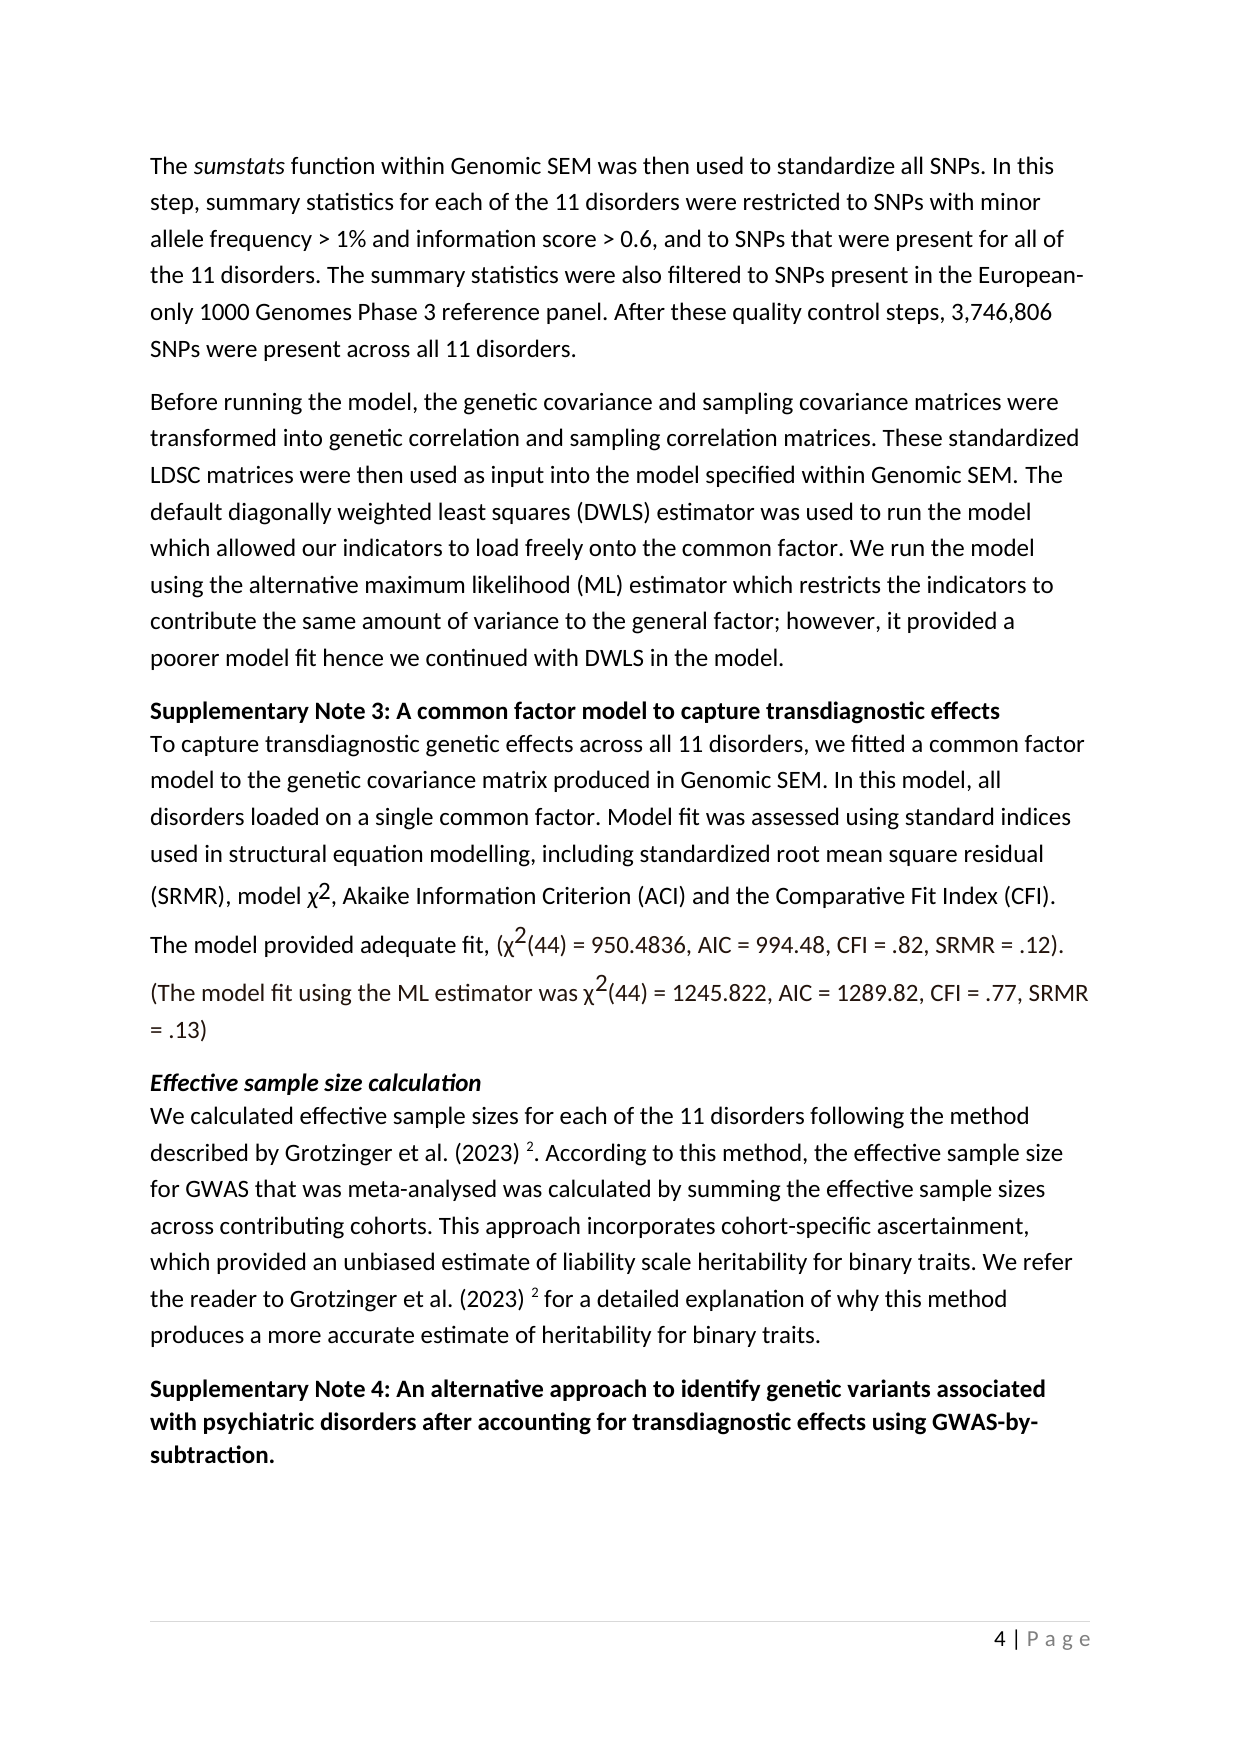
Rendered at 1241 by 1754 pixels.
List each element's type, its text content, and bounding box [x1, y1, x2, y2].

subtitle Effective sample size calculation [150, 1067, 1090, 1098]
text We calculated effective sample sizes for each of the 11 disorders following the method described by Grotzinger et al. (2023) 2. According to this method, the effective sample size for GWAS that was meta-analysed was calculated by summing the effective sample sizes across contributing cohorts. This approach incorporates cohort-specific ascertainment, which provided an unbiased estimate of liability scale heritability for binary traits. We refer the reader to Grotzinger et al. (2023) 2 for a detailed explanation of why this method produces a more accurate estimate of heritability for binary traits. [150, 1100, 1090, 1350]
subtitle Supplementary Note 4: An alternative approach to identify genetic variants associated with psychiatric disorders after accounting for transdiagnostic effects using GWAS-by-subtraction. [150, 1373, 1090, 1469]
text To capture transdiagnostic genetic effects across all 11 disorders, we fitted a common factor model to the genetic covariance matrix produced in Genomic SEM. In this model, all disorders loaded on a single common factor. Model fit was assessed using standard indices used in structural equation modelling, including standardized root mean square residual (SRMR), model χ2, Akaike Information Criterion (ACI) and the Comparative Fit Index (CFI). The model provided adequate fit, (χ2(44) = 950.4836, AIC = 994.48, CFI = .82, SRMR = .12). (The model fit using the ML estimator was χ2(44) = 1245.822, AIC = 1289.82, CFI = .77, SRMR = .13) [150, 728, 1090, 1045]
text The sumstats function within Genomic SEM was then used to standardize all SNPs. In this step, summary statistics for each of the 11 disorders were restricted to SNPs with minor allele frequency > 1% and information score > 0.6, and to SNPs that were present for all of the 11 disorders. The summary statistics were also filtered to SNPs present in the European-only 1000 Genomes Phase 3 reference panel. After these quality control steps, 3,746,806 SNPs were present across all 11 disorders. [150, 150, 1090, 363]
subtitle Supplementary Note 3: A common factor model to capture transdiagnostic effects [150, 695, 1090, 726]
text Before running the model, the genetic covariance and sampling covariance matrices were transformed into genetic correlation and sampling correlation matrices. These standardized LDSC matrices were then used as input into the model specified within Genomic SEM. The default diagonally weighted least squares (DWLS) estimator was used to run the model which allowed our indicators to load freely onto the common factor. We run the model using the alternative maximum likelihood (ML) estimator which restricts the indicators to contribute the same amount of variance to the general factor; however, it provided a poorer model fit hence we continued with DWLS in the model. [150, 386, 1090, 672]
